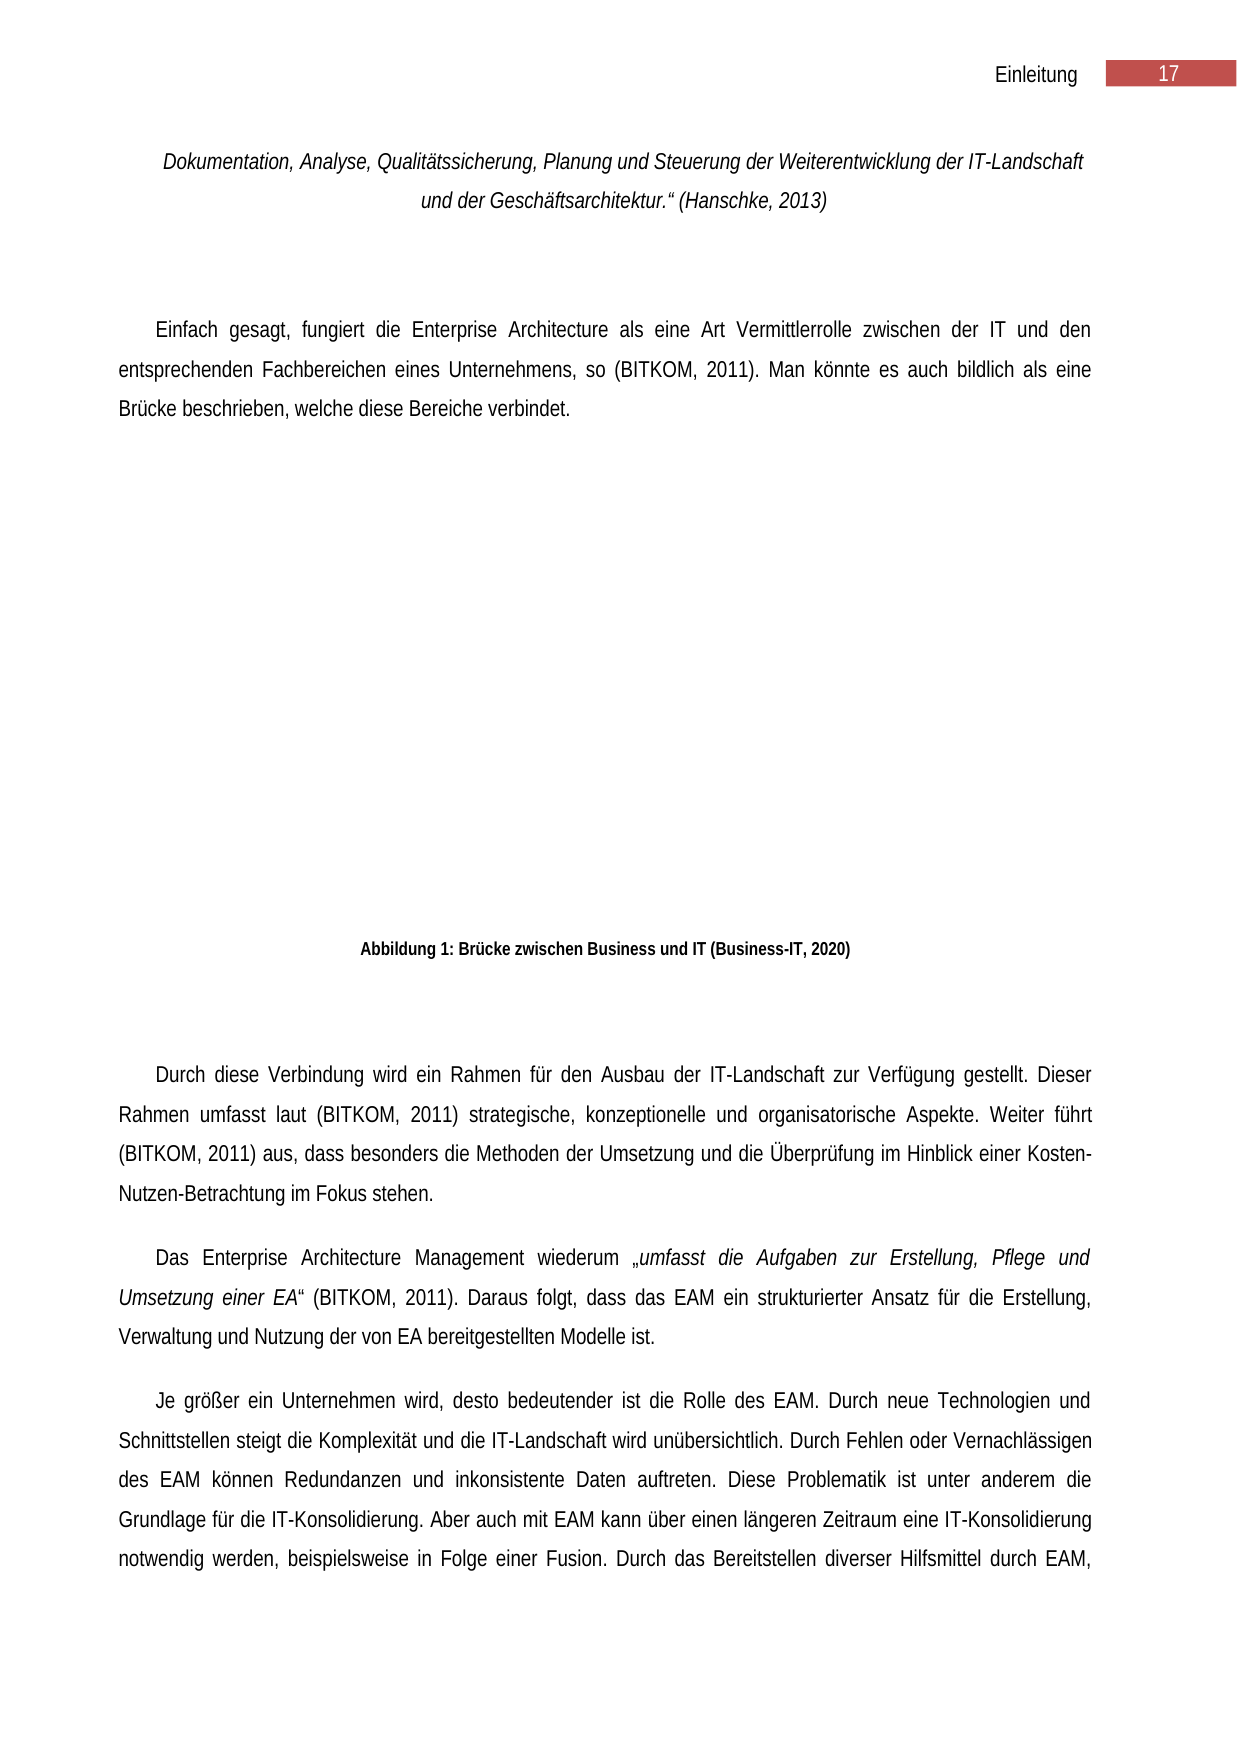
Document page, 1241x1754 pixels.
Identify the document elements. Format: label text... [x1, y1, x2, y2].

text Durch diese Verbindung wird ein Rahmen für den Ausbau der IT-Landschaft zur Verfügung gestellt. Dieser Rahmen umfasst laut (BITKOM, 2011) strategische, konzeptionelle und organisatorische Aspekte. Weiter führt (BITKOM, 2011) aus, dass besonders die Methoden der Umsetzung und die Überprüfung im Hinblick einer Kosten-Nutzen-Betrachtung im Fokus stehen. [118, 1061, 1092, 1206]
text Einfach gesagt, fungiert die Enterprise Architecture als eine Art Vermittlerrolle zwischen der IT und den entsprechenden Fachbereichen eines Unternehmens, so (BITKOM, 2011). Man könnte es auch bildlich als eine Brücke beschrieben, welche diese Bereiche verbindet. [118, 316, 1092, 421]
text Das Enterprise Architecture Management wiederum „umfasst die Aufgaben zur Erstellung, Pflege und Umsetzung einer EA“ (BITKOM, 2011). Daraus folgt, dass das EAM ein strukturierter Ansatz für die Erstellung, Verwaltung und Nutzung der von EA bereitgestellten Modelle ist. [118, 1244, 1092, 1349]
text Abbildung 1: Brücke zwischen Business und IT (Business-IT, 2020) [133, 937, 1078, 959]
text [118, 1387, 1092, 1572]
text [155, 148, 1092, 213]
